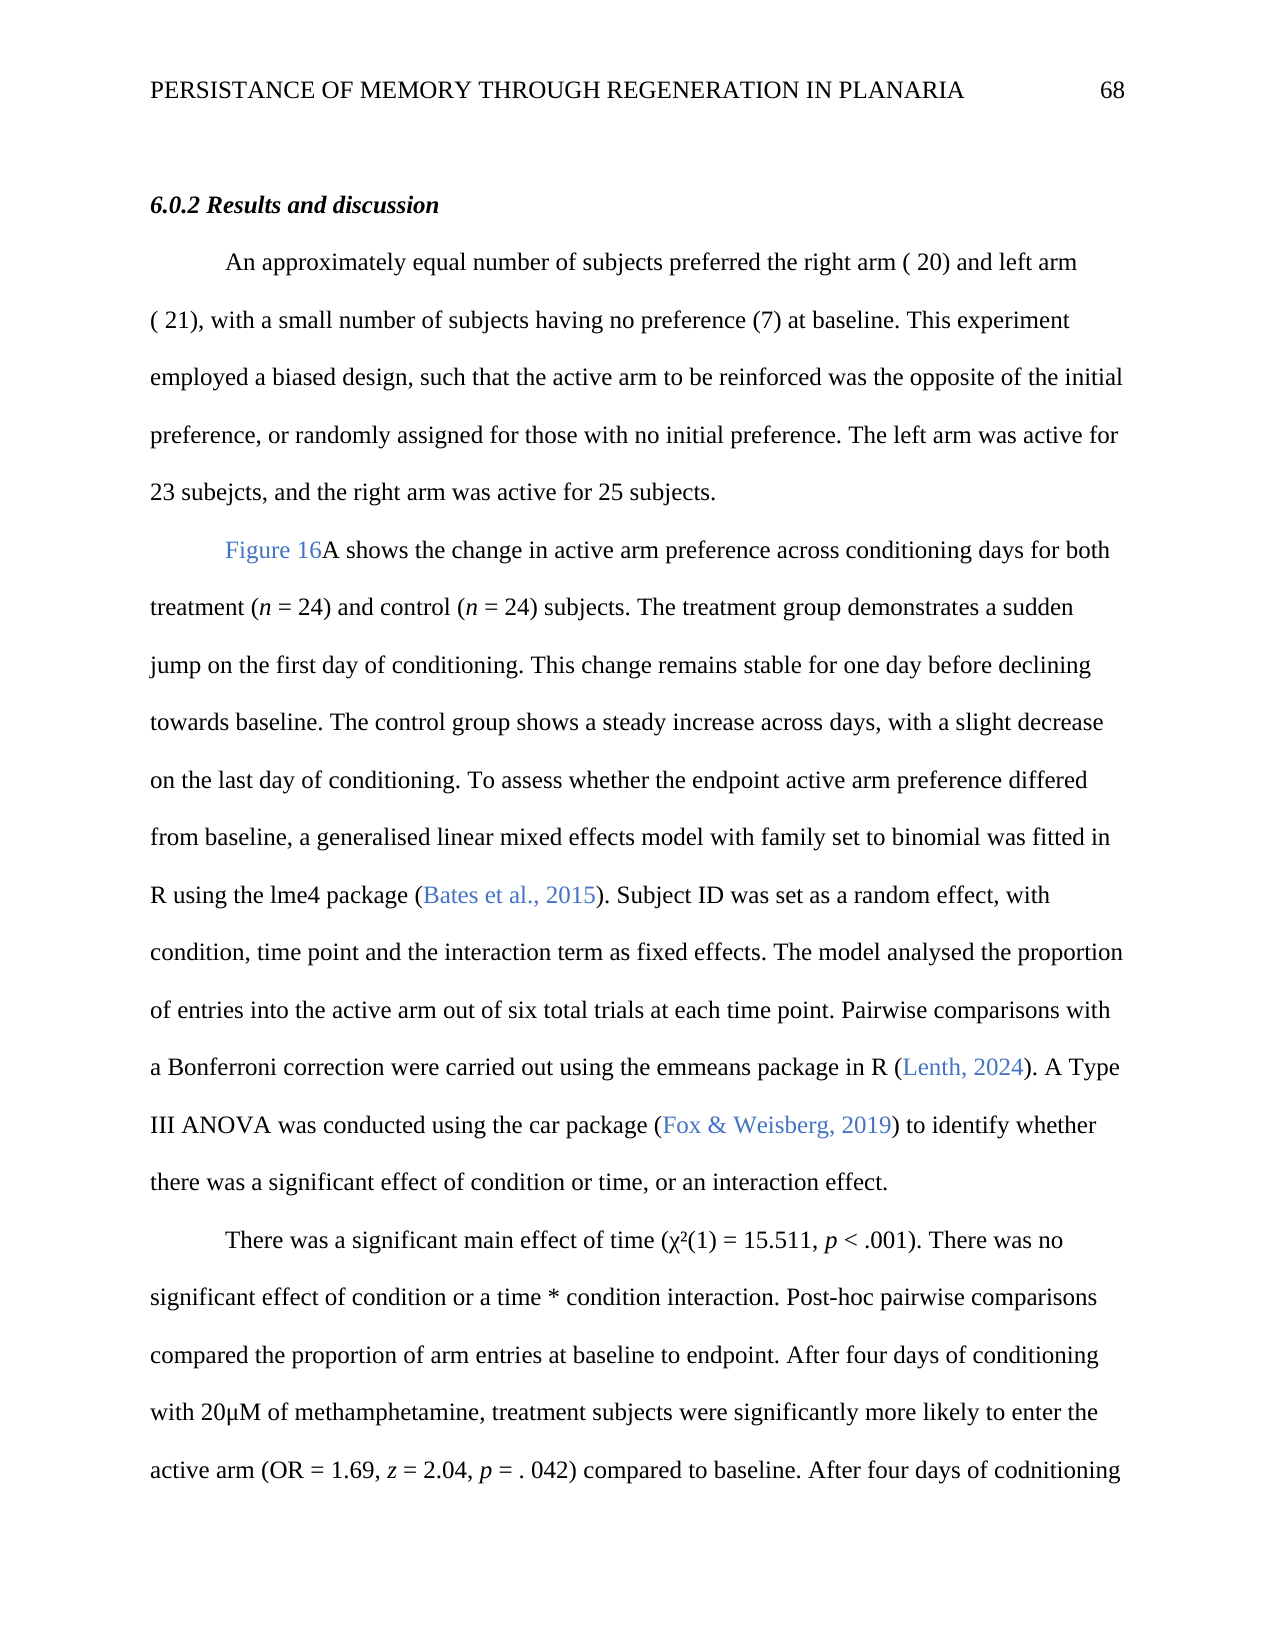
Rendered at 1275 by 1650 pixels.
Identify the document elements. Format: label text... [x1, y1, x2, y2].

text Figure 16A shows the change in active arm preference across conditioning days for both treatment (n = 24) and control (n = 24) subjects. The treatment group demonstrates a sudden jump on the first day of conditioning. This change remains stable for one day before declining towards baseline. The control group shows a steady increase across days, with a slight decrease on the last day of conditioning. To assess whether the endpoint active arm preference differed from baseline, a generalised linear mixed effects model with family set to binomial was fitted in R using the lme4 package (Bates et al., 2015). Subject ID was set as a random effect, with condition, time point and the interaction term as fixed effects. The model analysed the proportion of entries into the active arm out of six total trials at each time point. Pairwise comparisons with a Bonferroni correction were carried out using the emmeans package in R (Lenth, 2024). A Type III ANOVA was conducted using the car package (Fox & Weisberg, 2019) to identify whether there was a significant effect of condition or time, or an interaction effect. [150, 535, 1125, 1196]
subtitle 6.0.2 Results and discussion [150, 190, 1125, 219]
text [150, 1225, 1125, 1484]
text An approximately equal number of subjects preferred the right arm ( 20) and left arm ( 21), with a small number of subjects having no preference (7) at baseline. This experiment employed a biased design, such that the active arm to be reinforced was the opposite of the initial preference, or randomly assigned for those with no initial preference. The left arm was active for 23 subejcts, and the right arm was active for 25 subjects. [150, 247, 1125, 506]
